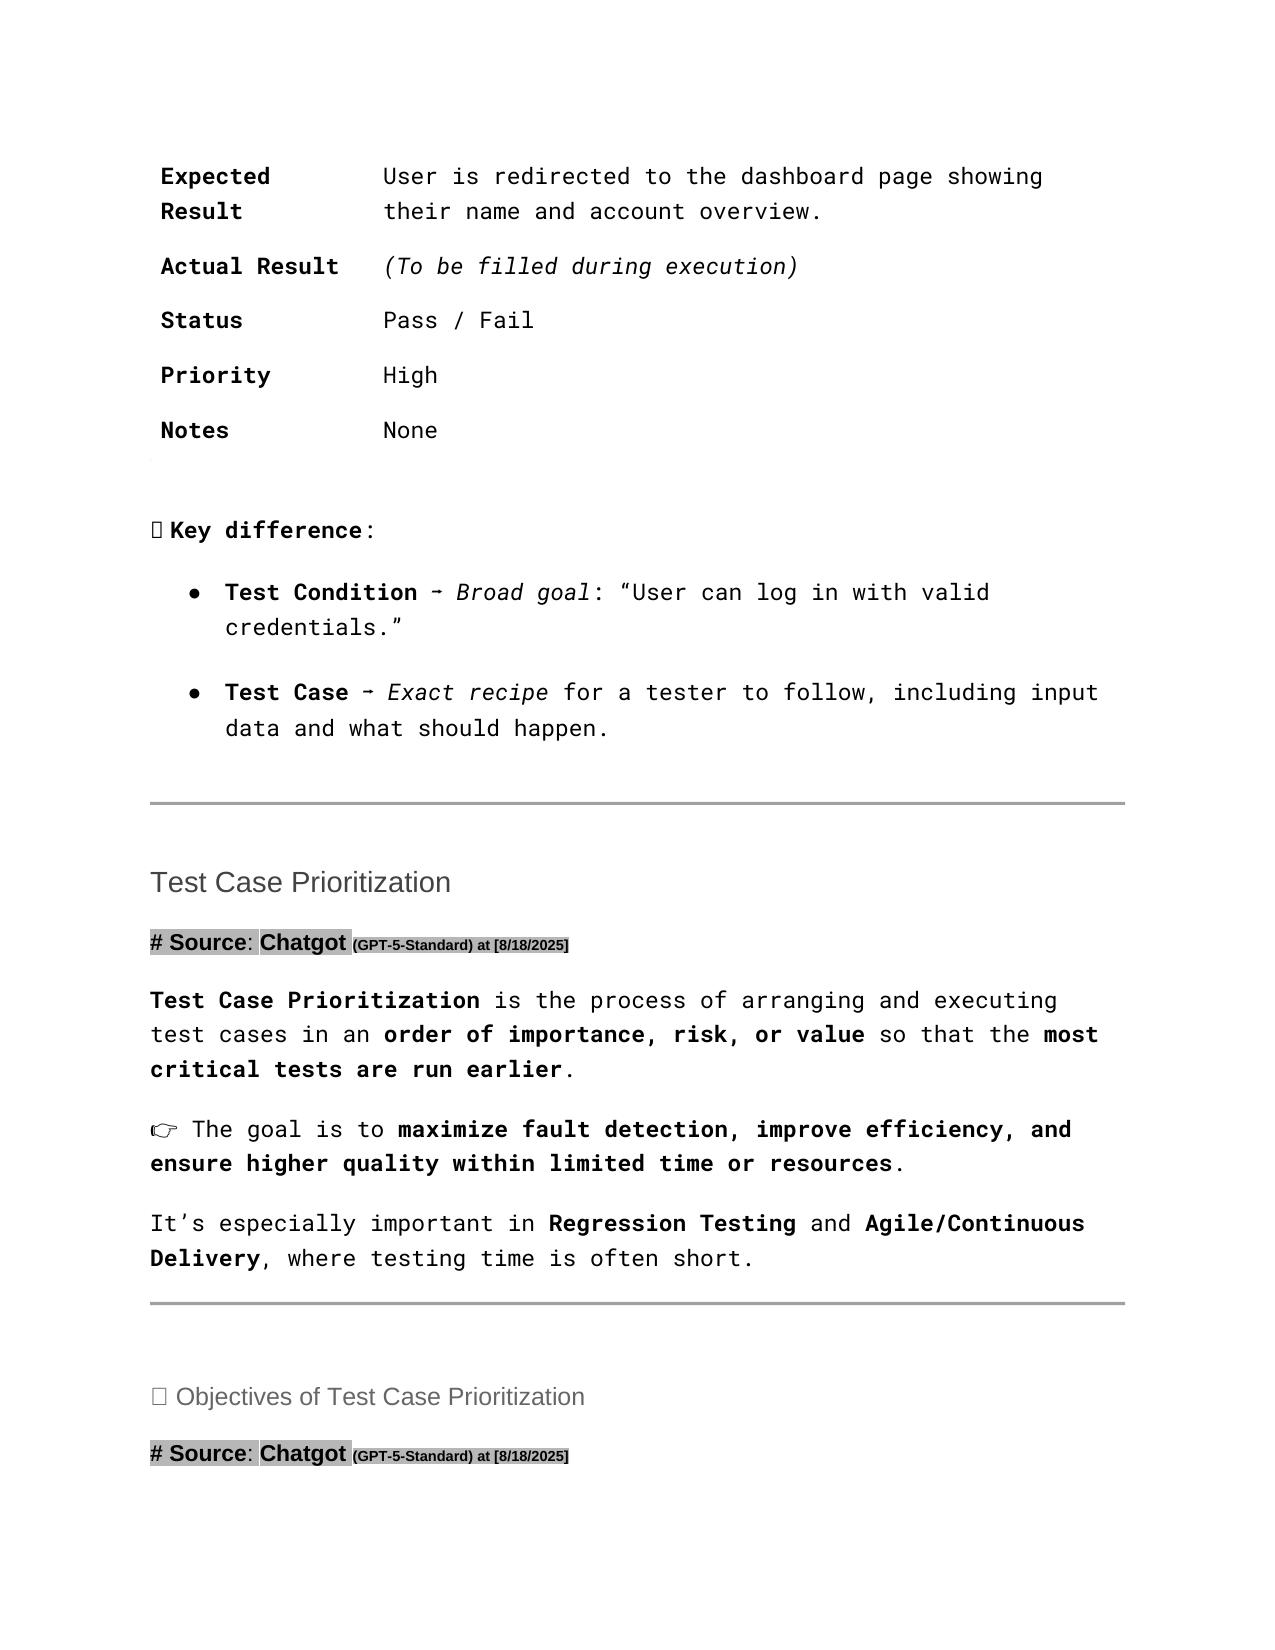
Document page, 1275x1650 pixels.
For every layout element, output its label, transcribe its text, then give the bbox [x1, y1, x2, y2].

table_cell Actual Result [150, 240, 372, 294]
table_cell High [373, 349, 1112, 404]
table_cell Expected Result [150, 150, 372, 239]
table_cell Pass / Fail [373, 295, 1112, 349]
subtitle Test Case Prioritization [150, 865, 1125, 899]
list Test Case → Exact recipe for a tester to follow, including input data and what should happen. [187, 676, 1125, 773]
text # Source: Chatgot (GPT-5-Standard) at [8/18/2025] [352, 929, 1125, 955]
table_cell User is redirected to the dashboard page showing their name and account overview. [373, 150, 1112, 239]
text Test Case Prioritization is the process of arranging and executing test cases in an order of importance, risk, or value so that the most critical tests are run earlier. [150, 984, 1125, 1084]
text # Source: Chatgot (GPT-5-Standard) at [8/18/2025] [352, 1440, 1125, 1466]
table_cell Status [150, 295, 372, 349]
table_cell Notes [150, 404, 372, 459]
text It’s especially important in Regression Testing and Agile/Continuous Delivery, where testing time is often short. [150, 1207, 1125, 1272]
table_cell None [373, 404, 1112, 459]
subtitle 🎯 Objectives of Test Case Prioritization [150, 1382, 1125, 1411]
text 👉 The goal is to maximize fault detection, improve efficiency, and ensure higher quality within limited time or resources. [150, 1113, 1125, 1178]
table_cell Priority [150, 349, 372, 404]
table_cell (To be filled during execution) [373, 240, 1112, 294]
text ✅ Key difference: [150, 514, 1125, 546]
list Test Condition → Broad goal: “User can log in with valid credentials.” [187, 575, 1125, 672]
